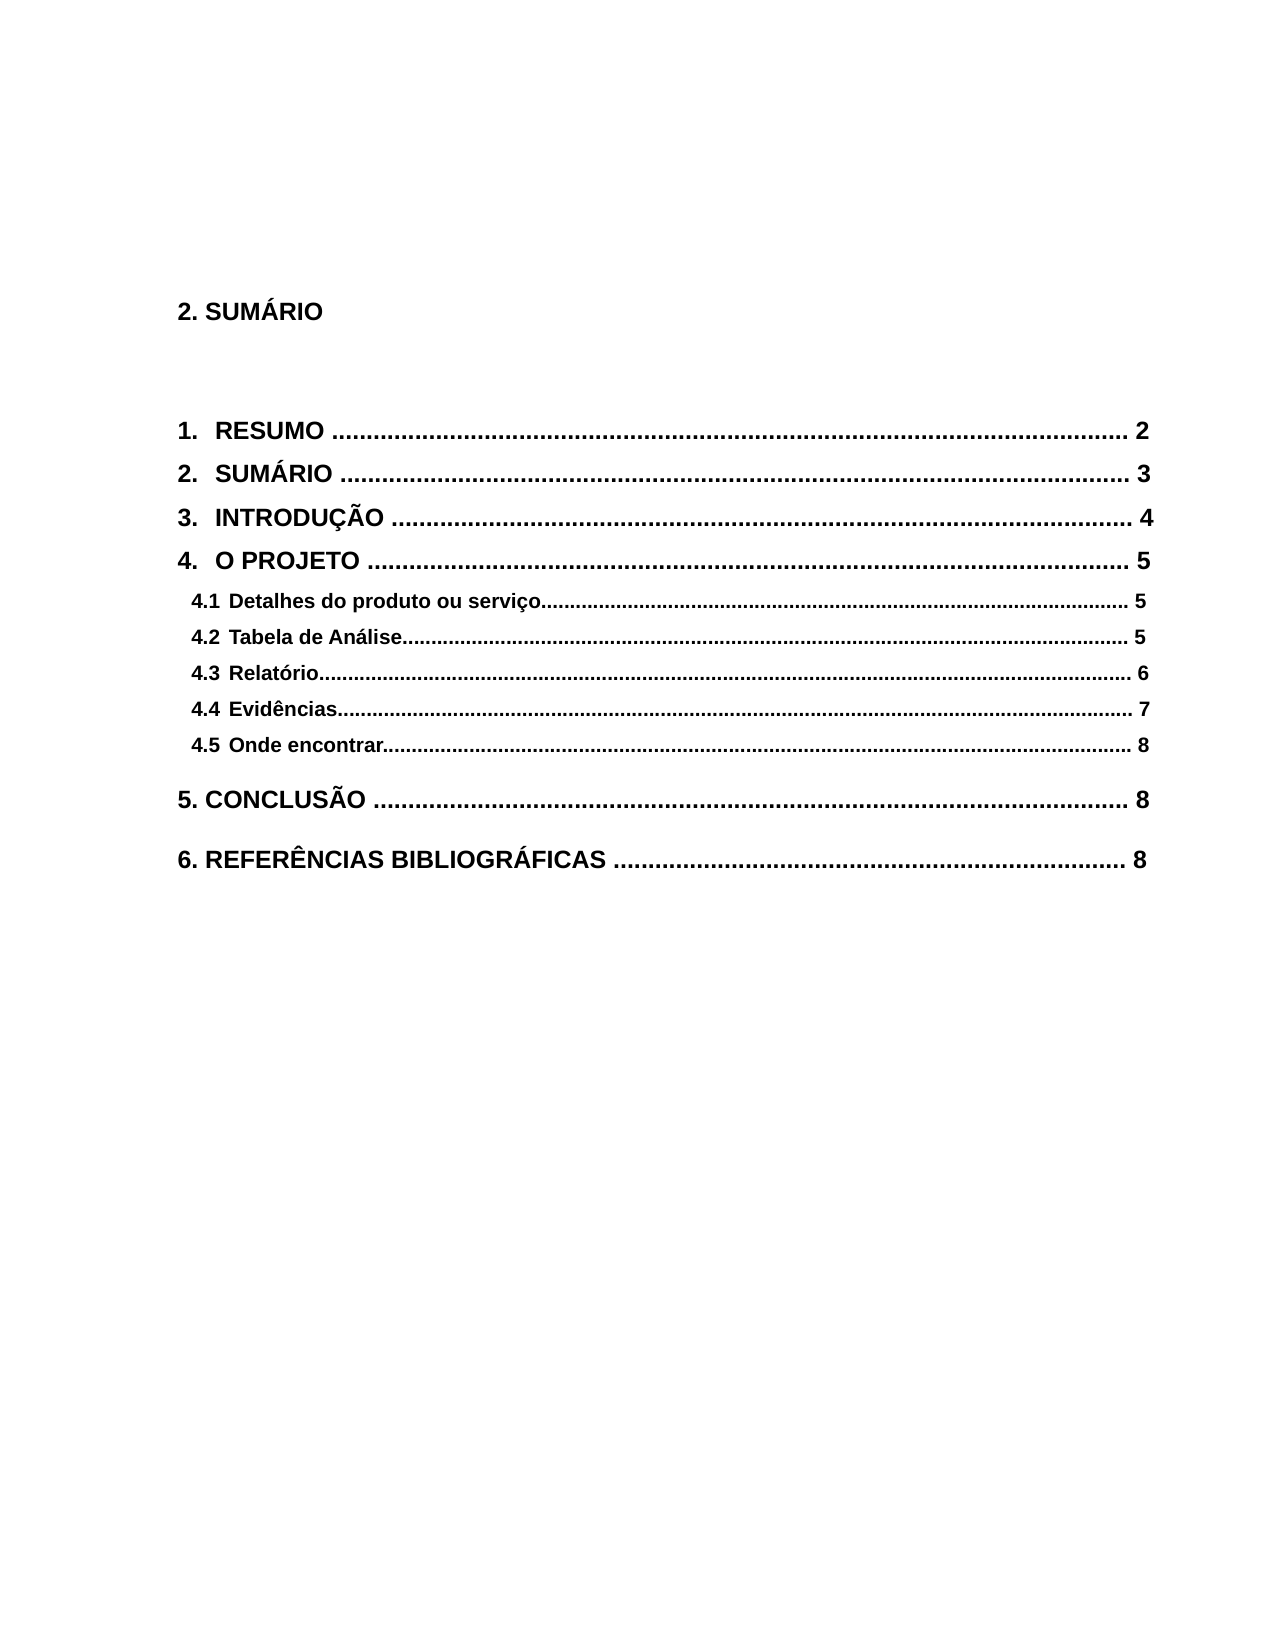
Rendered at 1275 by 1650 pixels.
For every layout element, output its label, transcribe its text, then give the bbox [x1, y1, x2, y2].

list O PROJETO .............................................................................................................. 5 [177, 546, 1157, 574]
list Tabela de Análise.............................................................................................................................. 5 [191, 625, 1157, 649]
list Detalhes do produto ou serviço...................................................................................................... 5 [191, 589, 1157, 613]
list RESUMO ................................................................................................................... 2 [177, 416, 1157, 445]
text 6. REFERÊNCIAS BIBLIOGRÁFICAS .......................................................................... 8 [177, 845, 1157, 874]
list Onde encontrar.................................................................................................................................. 8 [191, 733, 1157, 757]
list Relatório............................................................................................................................................. 6 [191, 661, 1157, 685]
text 5. CONCLUSÃO ............................................................................................................. 8 [177, 785, 1157, 814]
list Evidências.......................................................................................................................................... 7 [191, 697, 1157, 721]
text 2. SUMÁRIO [177, 297, 1157, 326]
list INTRODUÇÃO ........................................................................................................... 4 [177, 503, 1157, 531]
list SUMÁRIO .................................................................................................................. 3 [177, 459, 1157, 488]
